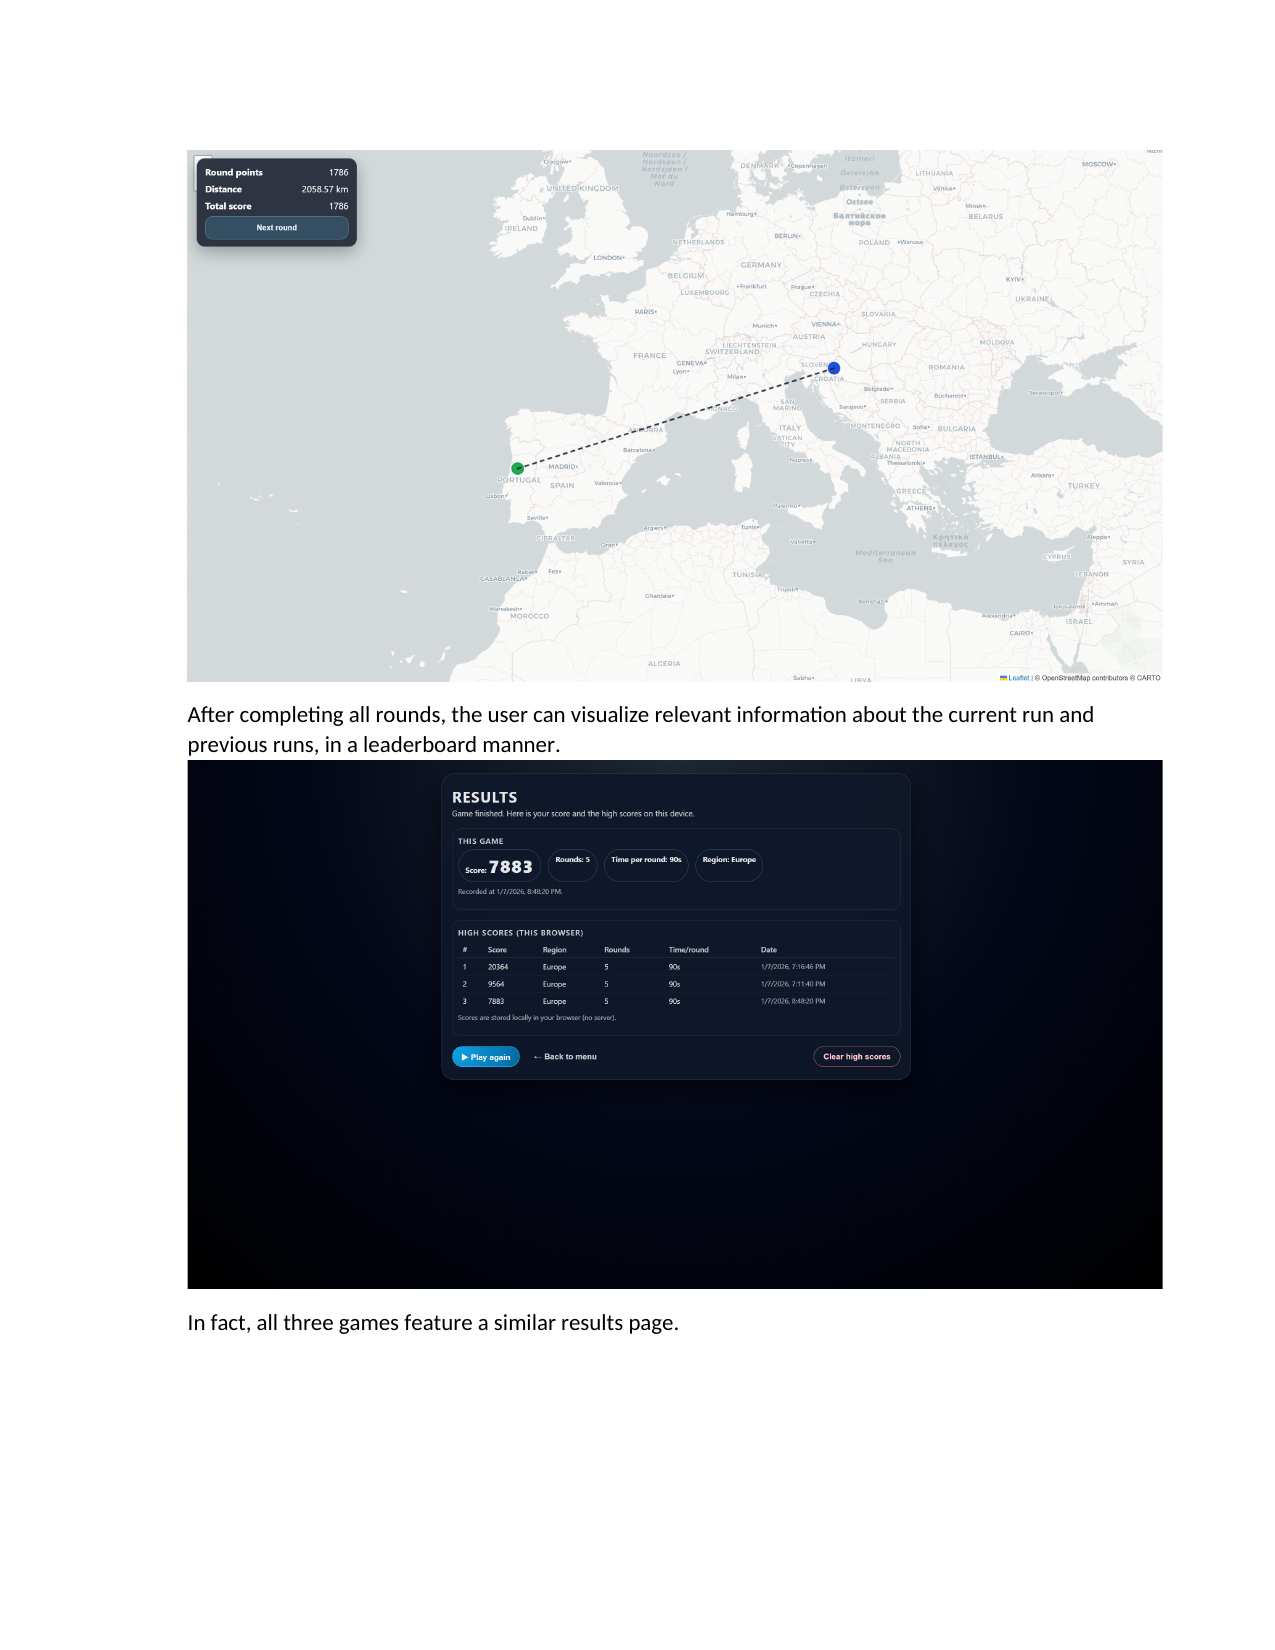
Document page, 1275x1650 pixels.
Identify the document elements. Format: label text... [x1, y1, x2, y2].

text After completing all rounds, the user can visualize relevant information about the current run and previous runs, in a leaderboard manner. [187, 700, 1125, 760]
picture [187, 150, 1163, 682]
picture [187, 760, 1163, 1289]
text In fact, all three games feature a similar results page. [187, 1308, 1125, 1336]
